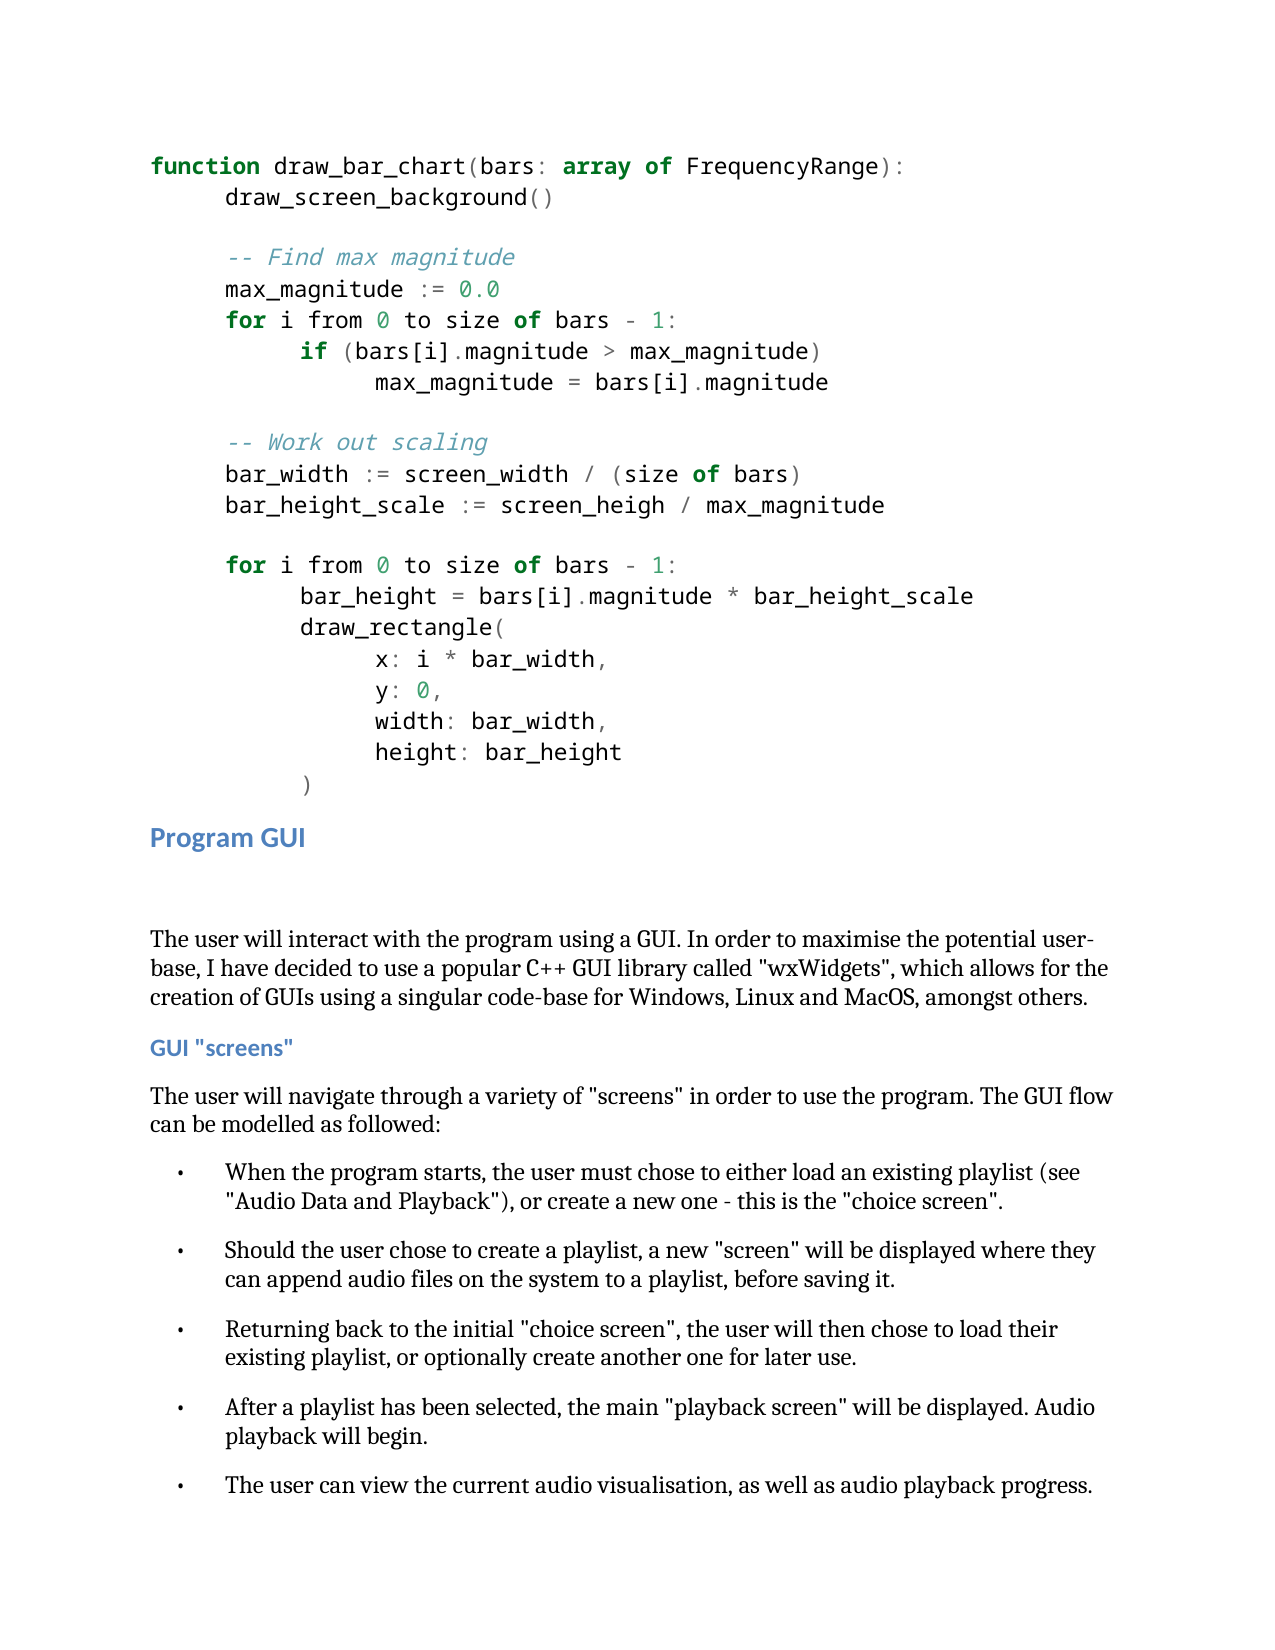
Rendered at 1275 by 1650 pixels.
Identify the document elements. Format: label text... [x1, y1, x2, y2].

list Should the user chose to create a playlist, a new "screen" will be displayed where they can append audio files on the system to a playlist, before saving it. [175, 1236, 1125, 1294]
list When the program starts, the user must chose to either load an existing playlist (see "Audio Data and Playback"), or create a new one - this is the "choice screen". [175, 1158, 1125, 1215]
subtitle Program GUI [150, 819, 1125, 855]
subtitle GUI "screens" [150, 1032, 1125, 1063]
text function draw_bar_chart(bars: array of FrequencyRange): draw_screen_background() -- Find max magnitude max_magnitude := 0.0 for i from 0 to size of bars - 1: if (bars[i].magnitude > max_magnitude) max_magnitude = bars[i].magnitude -- Work out scaling bar_width := screen_width / (size of bars) bar_height_scale := screen_heigh / max_magnitude for i from 0 to size of bars - 1: bar_height = bars[i].magnitude * bar_height_scale draw_rectangle( x: i * bar_width, y: 0, width: bar_width, height: bar_height ) [150, 150, 1125, 799]
list The user can view the current audio visualisation, as well as audio playback progress. [175, 1471, 1125, 1500]
text The user will interact with the program using a GUI. In order to maximise the potential user-base, I have decided to use a popular C++ GUI library called "wxWidgets", which allows for the creation of GUIs using a singular code-base for Windows, Linux and MacOS, amongst others. [150, 925, 1125, 1012]
list After a playlist has been selected, the main "playback screen" will be displayed. Audio playback will begin. [175, 1393, 1125, 1450]
text The user will navigate through a variety of "screens" in order to use the program. The GUI flow can be modelled as followed: [150, 1082, 1125, 1139]
list Returning back to the initial "choice screen", the user will then chose to load their existing playlist, or optionally create another one for later use. [175, 1314, 1125, 1372]
